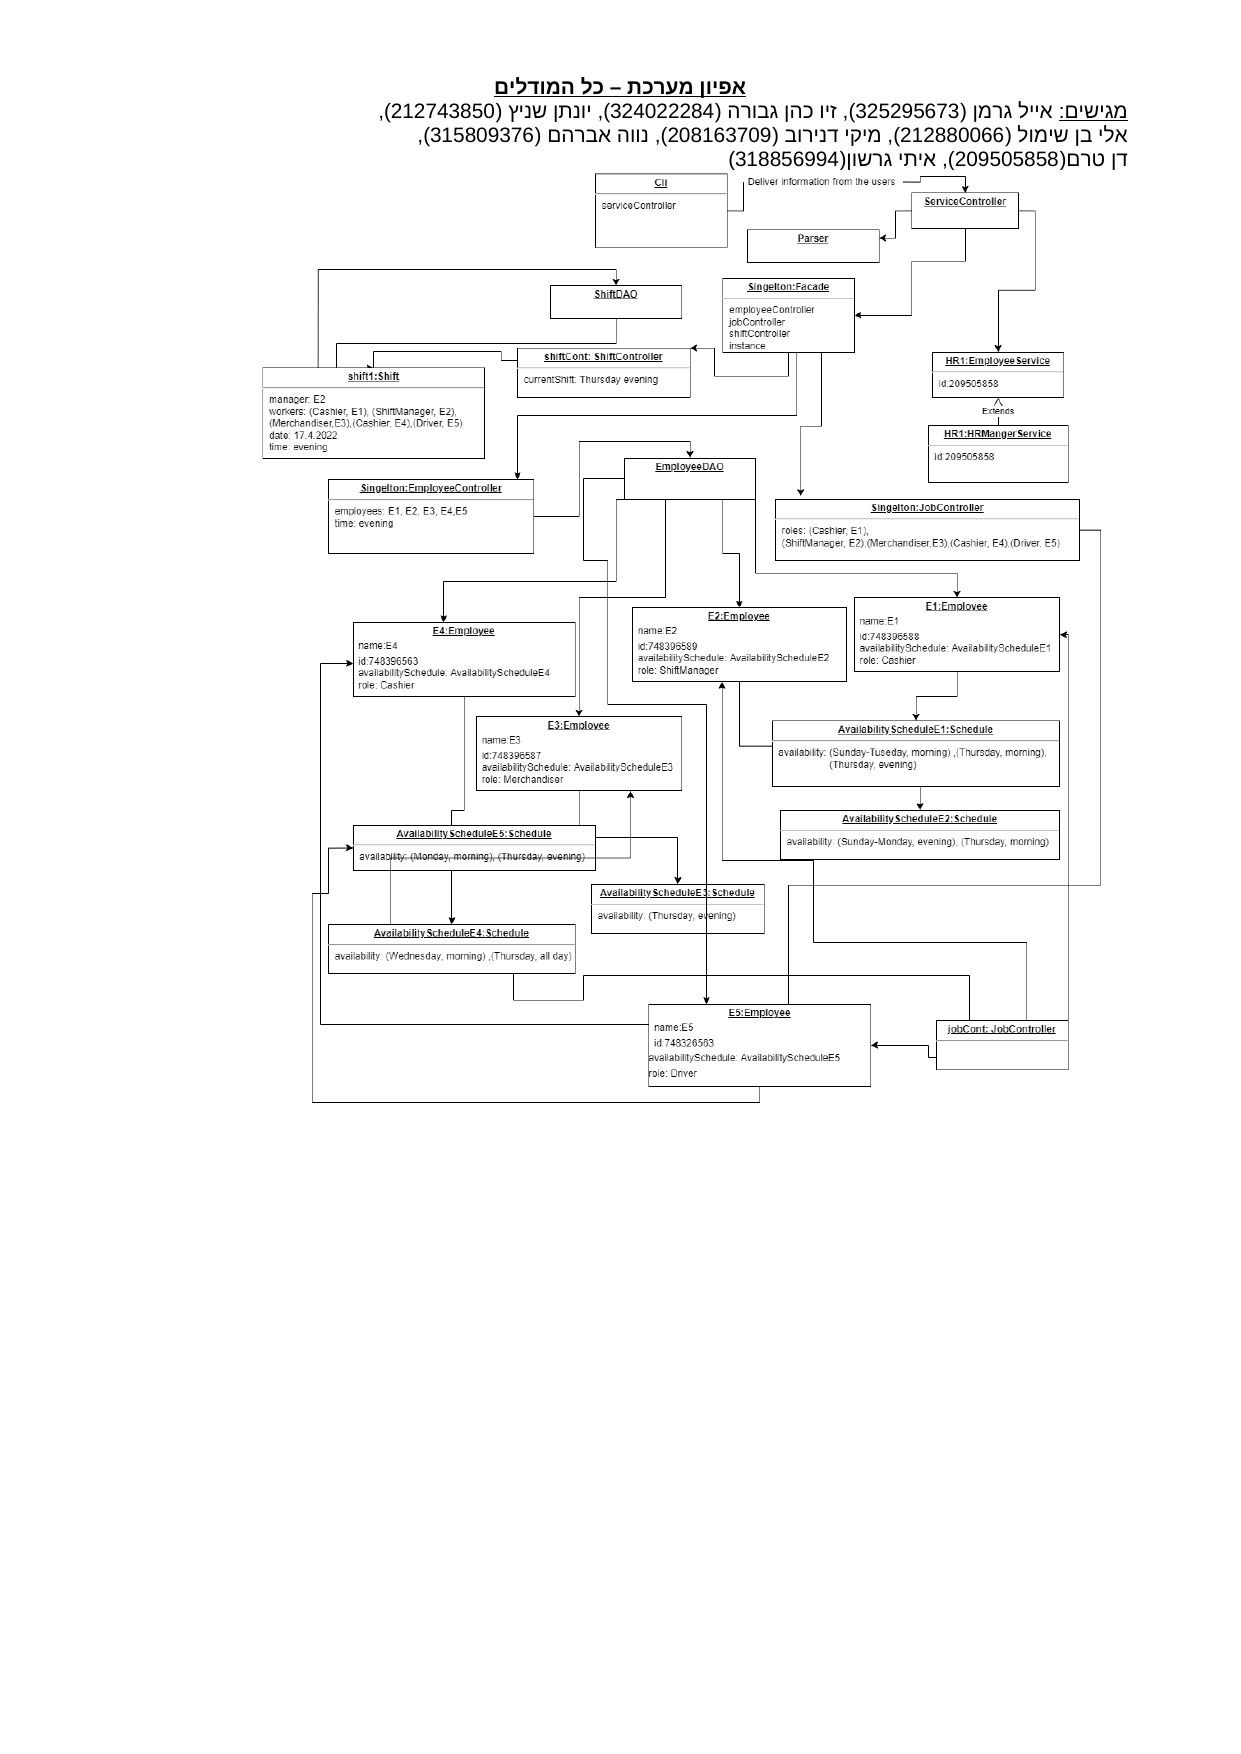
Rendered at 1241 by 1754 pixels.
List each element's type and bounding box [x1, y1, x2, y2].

picture [262, 170, 1128, 1106]
